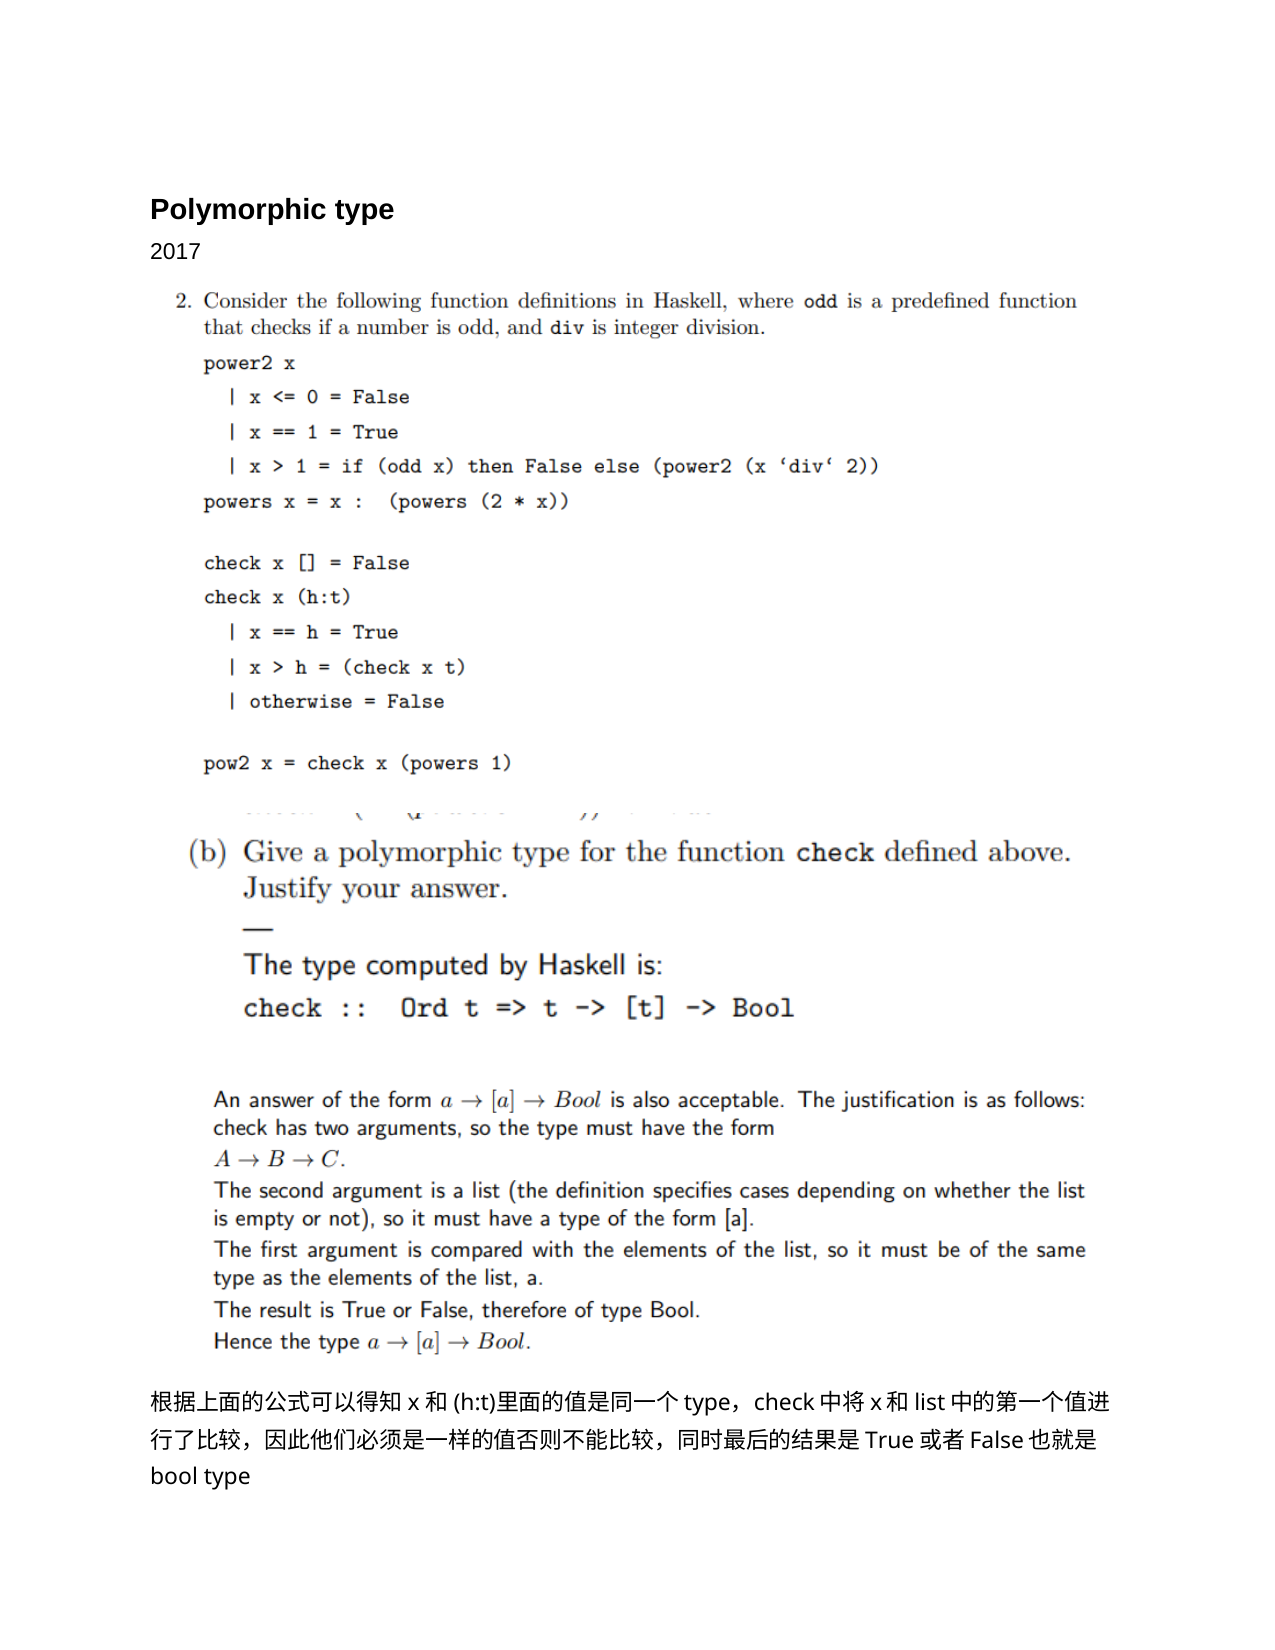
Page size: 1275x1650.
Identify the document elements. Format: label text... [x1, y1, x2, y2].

subtitle Polymorphic type [150, 192, 1125, 225]
picture [150, 813, 1125, 1053]
text 根据上面的公式可以得知 x 和 (h:t)里面的值是同一个type，check中将x和list中的第一个值进行了比较，因此他们必须是一样的值否则不能比较，同时最后的结果是True或者False也就是bool type [150, 1384, 1125, 1491]
text 2017 [150, 238, 1125, 264]
picture [150, 267, 1125, 810]
picture [150, 1056, 1125, 1380]
